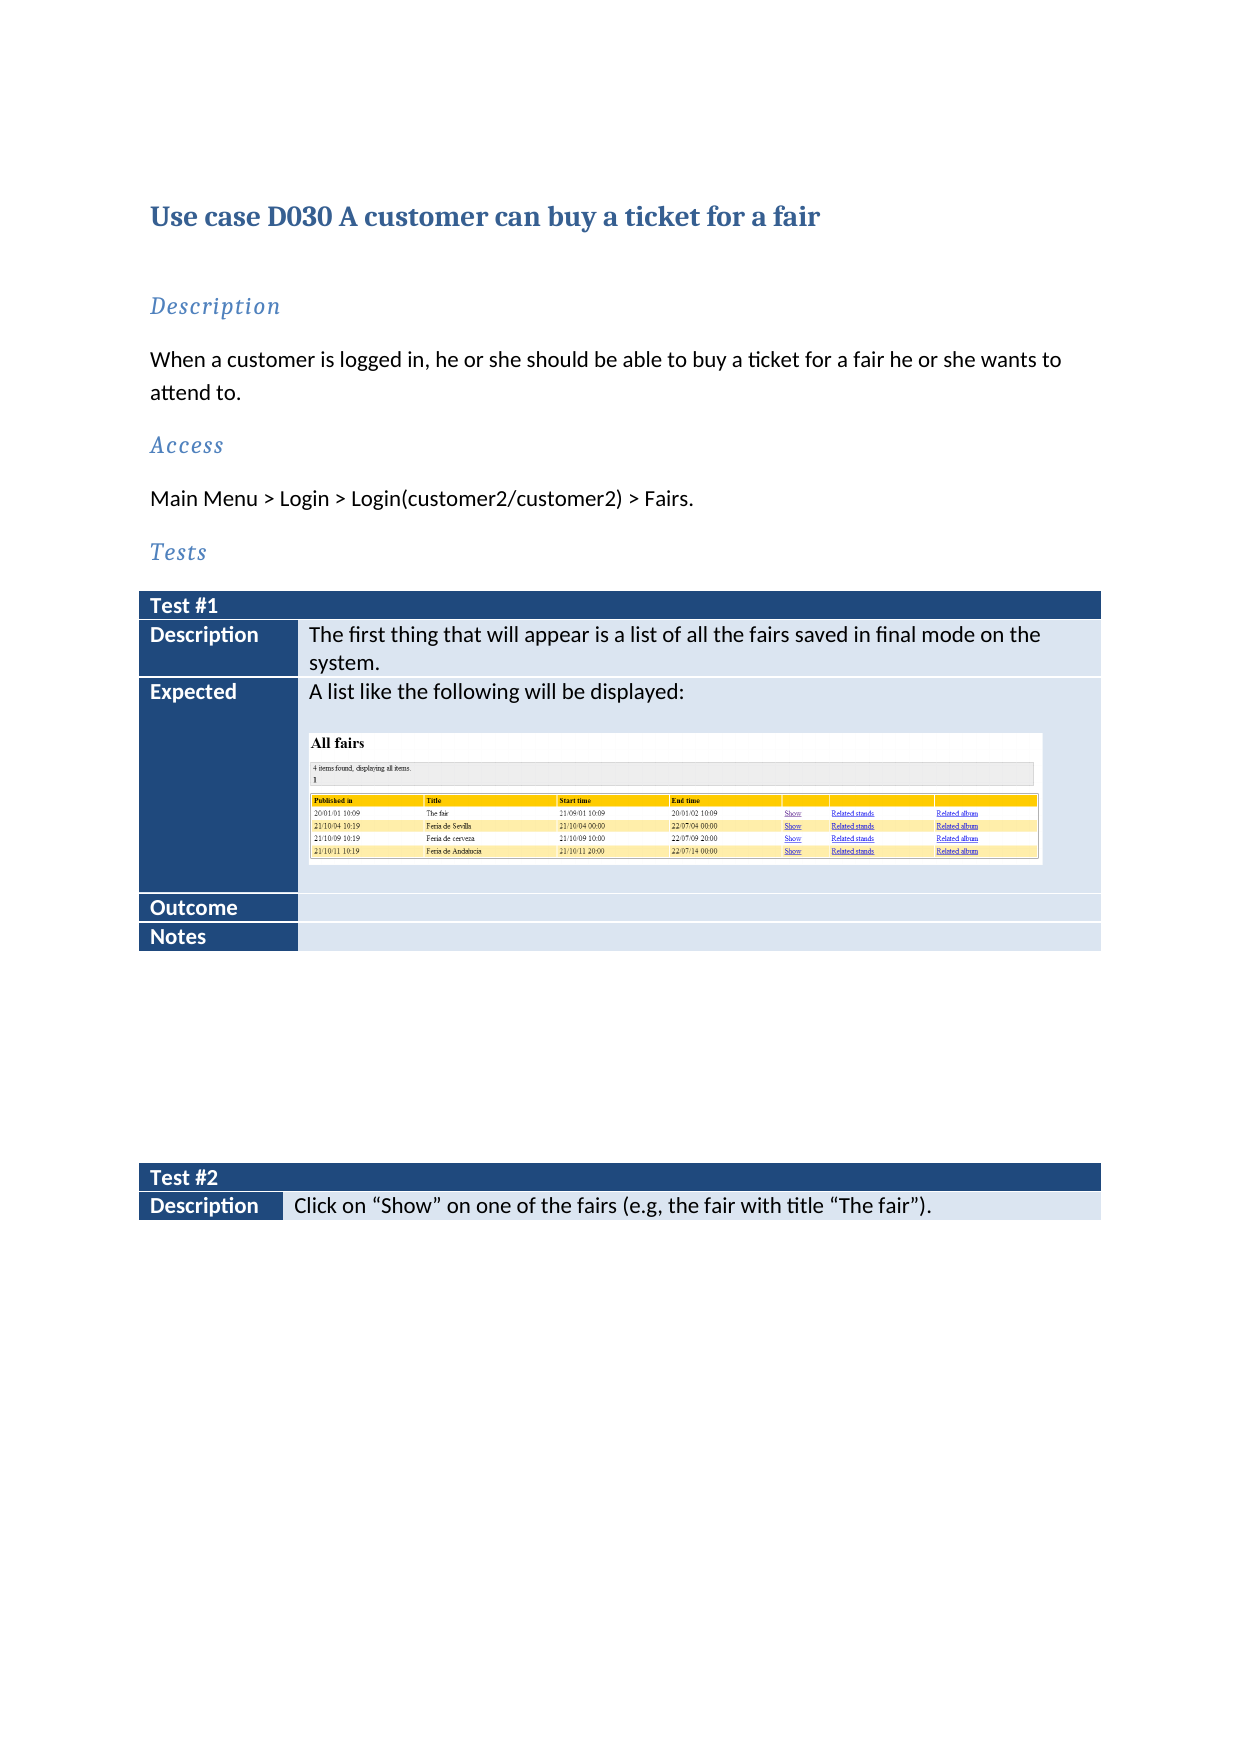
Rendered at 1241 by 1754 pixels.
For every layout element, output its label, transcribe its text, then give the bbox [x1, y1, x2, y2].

table_cell Description [139, 1192, 283, 1220]
table_cell [298, 923, 1101, 951]
picture [308, 733, 1043, 865]
table_header Test #2 [139, 1163, 1101, 1191]
table_cell Outcome [139, 894, 298, 921]
table_cell A list like the following will be displayed: [298, 678, 1101, 892]
table_cell [298, 894, 1101, 921]
subtitle Use case D030 A customer can buy a ticket for a fair [150, 200, 1090, 233]
subtitle Description [150, 292, 1090, 320]
table_cell Notes [139, 923, 298, 951]
text Main Menu > Login > Login(customer2/customer2) > Fairs. [150, 484, 1090, 512]
table_cell Click on “Show” on one of the fairs (e.g, the fair with title “The fair”). Here, click on “Buy a ticket”. [283, 1192, 1101, 1220]
table_cell The first thing that will appear is a list of all the fairs saved in final mode on the system. [298, 620, 1101, 676]
subtitle Access [150, 431, 1090, 459]
table_header Test #1 [139, 591, 1101, 619]
text When a customer is logged in, he or she should be able to buy a ticket for a fair he or she wants to attend to. [150, 345, 1090, 406]
table_cell Expected [139, 678, 298, 892]
table_cell Description [139, 620, 298, 676]
subtitle Tests [150, 537, 1090, 566]
